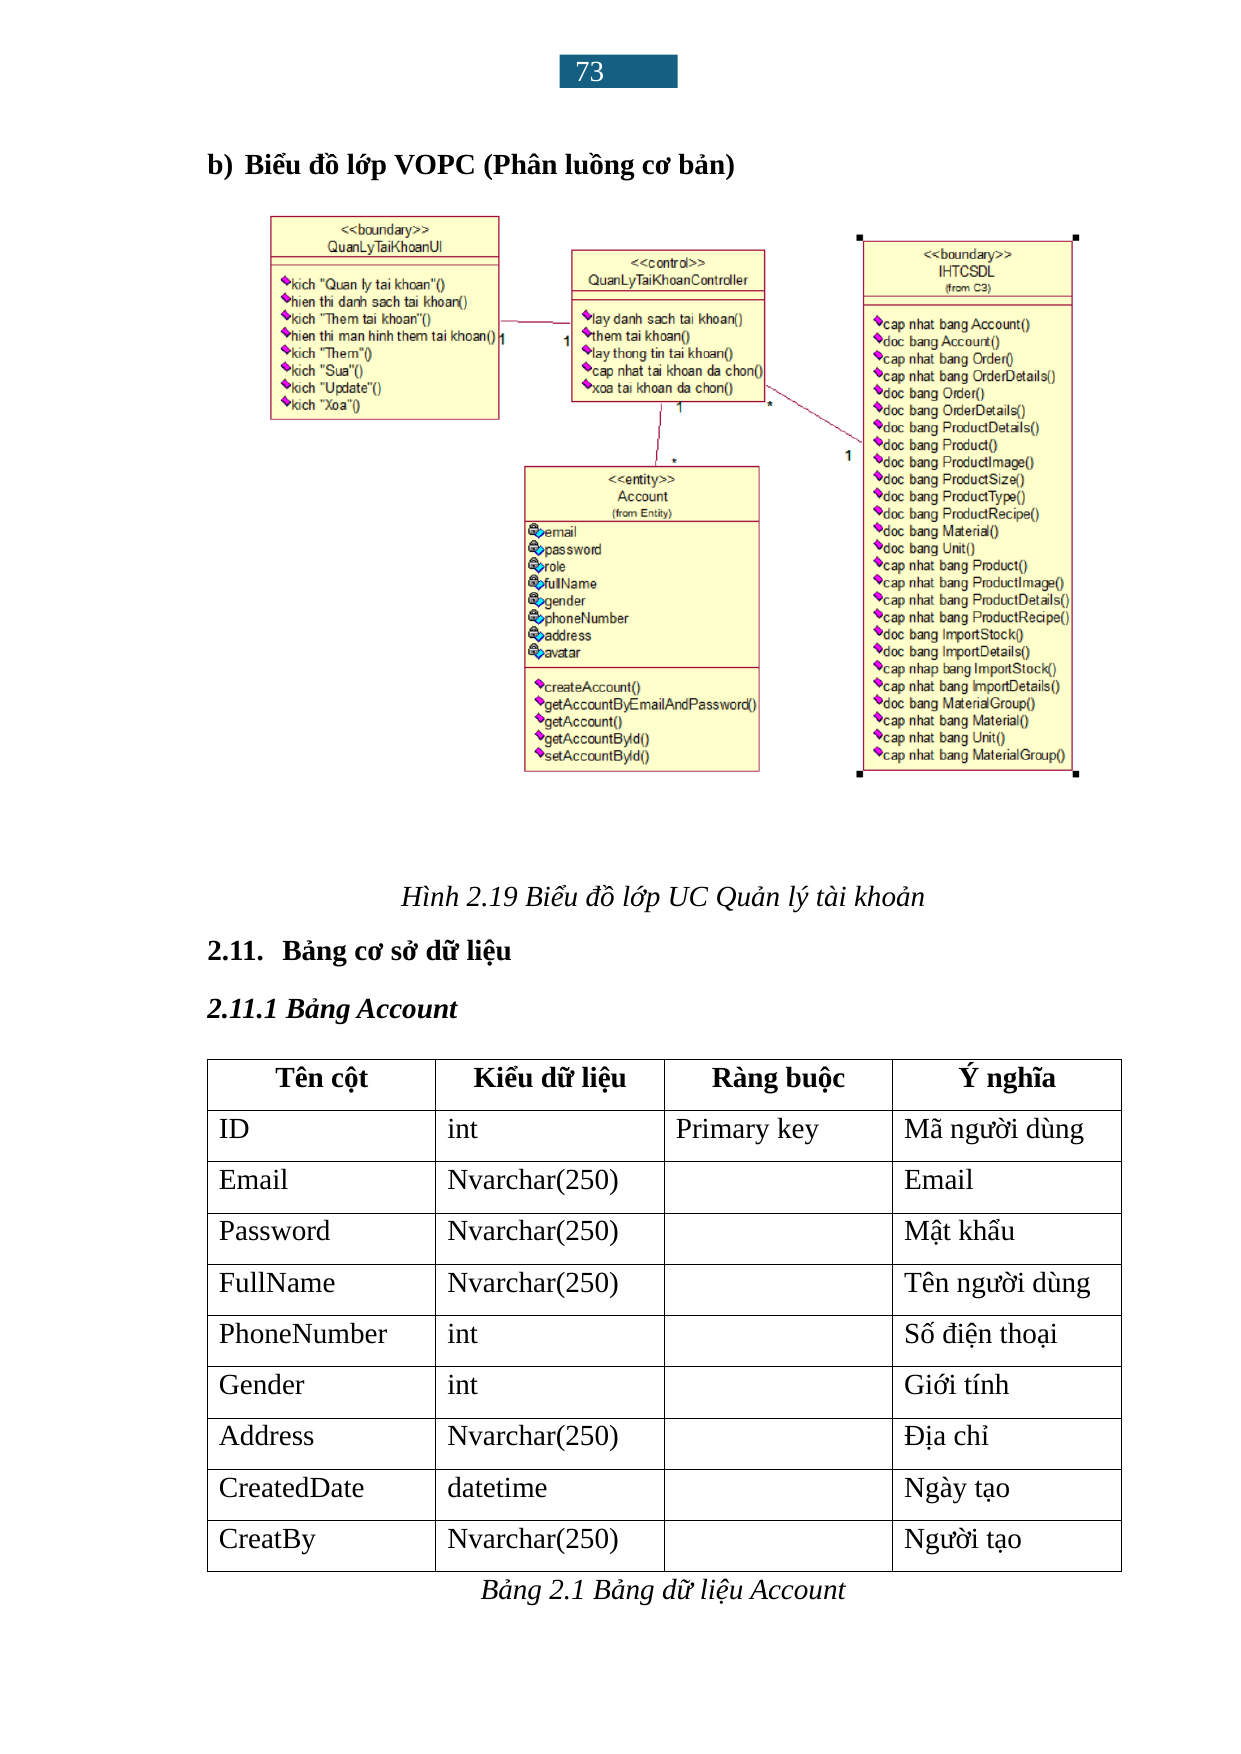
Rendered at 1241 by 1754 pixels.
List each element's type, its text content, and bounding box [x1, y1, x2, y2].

table_cell Giới tính [893, 1367, 1121, 1417]
table_cell Ngày tạo [893, 1470, 1121, 1520]
table_cell [665, 1419, 892, 1469]
table_cell Mã người dùng [893, 1111, 1121, 1161]
table_cell [665, 1316, 892, 1366]
list Biểu đồ lớp VOPC (Phân luồng cơ bản) [207, 147, 1122, 181]
table_cell [665, 1470, 892, 1520]
table_cell Số điện thoại [893, 1316, 1121, 1366]
table_cell [665, 1367, 892, 1417]
text Bảng 2.1 Bảng dữ liệu Account [207, 1572, 1122, 1606]
subtitle Bảng cơ sở dữ liệu [207, 933, 1122, 967]
text Hình 2.19 Biểu đồ lớp UC Quản lý tài khoản [207, 879, 1122, 912]
table_cell datetime [436, 1470, 664, 1520]
table_cell Nvarchar(250) [436, 1214, 664, 1264]
table_cell Email [893, 1162, 1121, 1212]
table_cell Gender [208, 1367, 435, 1417]
table_cell Tên người dùng [893, 1265, 1121, 1315]
table_cell int [436, 1367, 664, 1417]
table_cell [665, 1265, 892, 1315]
table_cell ID [208, 1111, 435, 1161]
table_cell [665, 1162, 892, 1212]
table_cell Nvarchar(250) [436, 1419, 664, 1469]
table_cell Địa chỉ [893, 1419, 1121, 1469]
table_cell CreatedDate [208, 1470, 435, 1520]
table_cell Email [208, 1162, 435, 1212]
table_cell [665, 1521, 892, 1571]
table_cell FullName [208, 1265, 435, 1315]
text 2.11.1 Bảng Account [207, 992, 1122, 1025]
table_cell Nvarchar(250) [436, 1162, 664, 1212]
table_header Ràng buộc [665, 1060, 892, 1110]
table_cell PhoneNumber [208, 1316, 435, 1366]
table_cell CreatBy [208, 1521, 435, 1571]
picture [244, 197, 1190, 846]
table_cell Password [208, 1214, 435, 1264]
table_cell Mật khẩu [893, 1214, 1121, 1264]
table_header Ý nghĩa [893, 1060, 1121, 1110]
table_cell int [436, 1316, 664, 1366]
table_cell Nvarchar(250) [436, 1265, 664, 1315]
table_header Tên cột [208, 1060, 435, 1110]
table_header Kiểu dữ liệu [436, 1060, 664, 1110]
table_cell [665, 1214, 892, 1264]
table_cell Primary key [665, 1111, 892, 1161]
table_cell Nvarchar(250) [436, 1521, 664, 1571]
table_cell Address [208, 1419, 435, 1469]
table_cell int [436, 1111, 664, 1161]
table_cell Người tạo [893, 1521, 1121, 1571]
